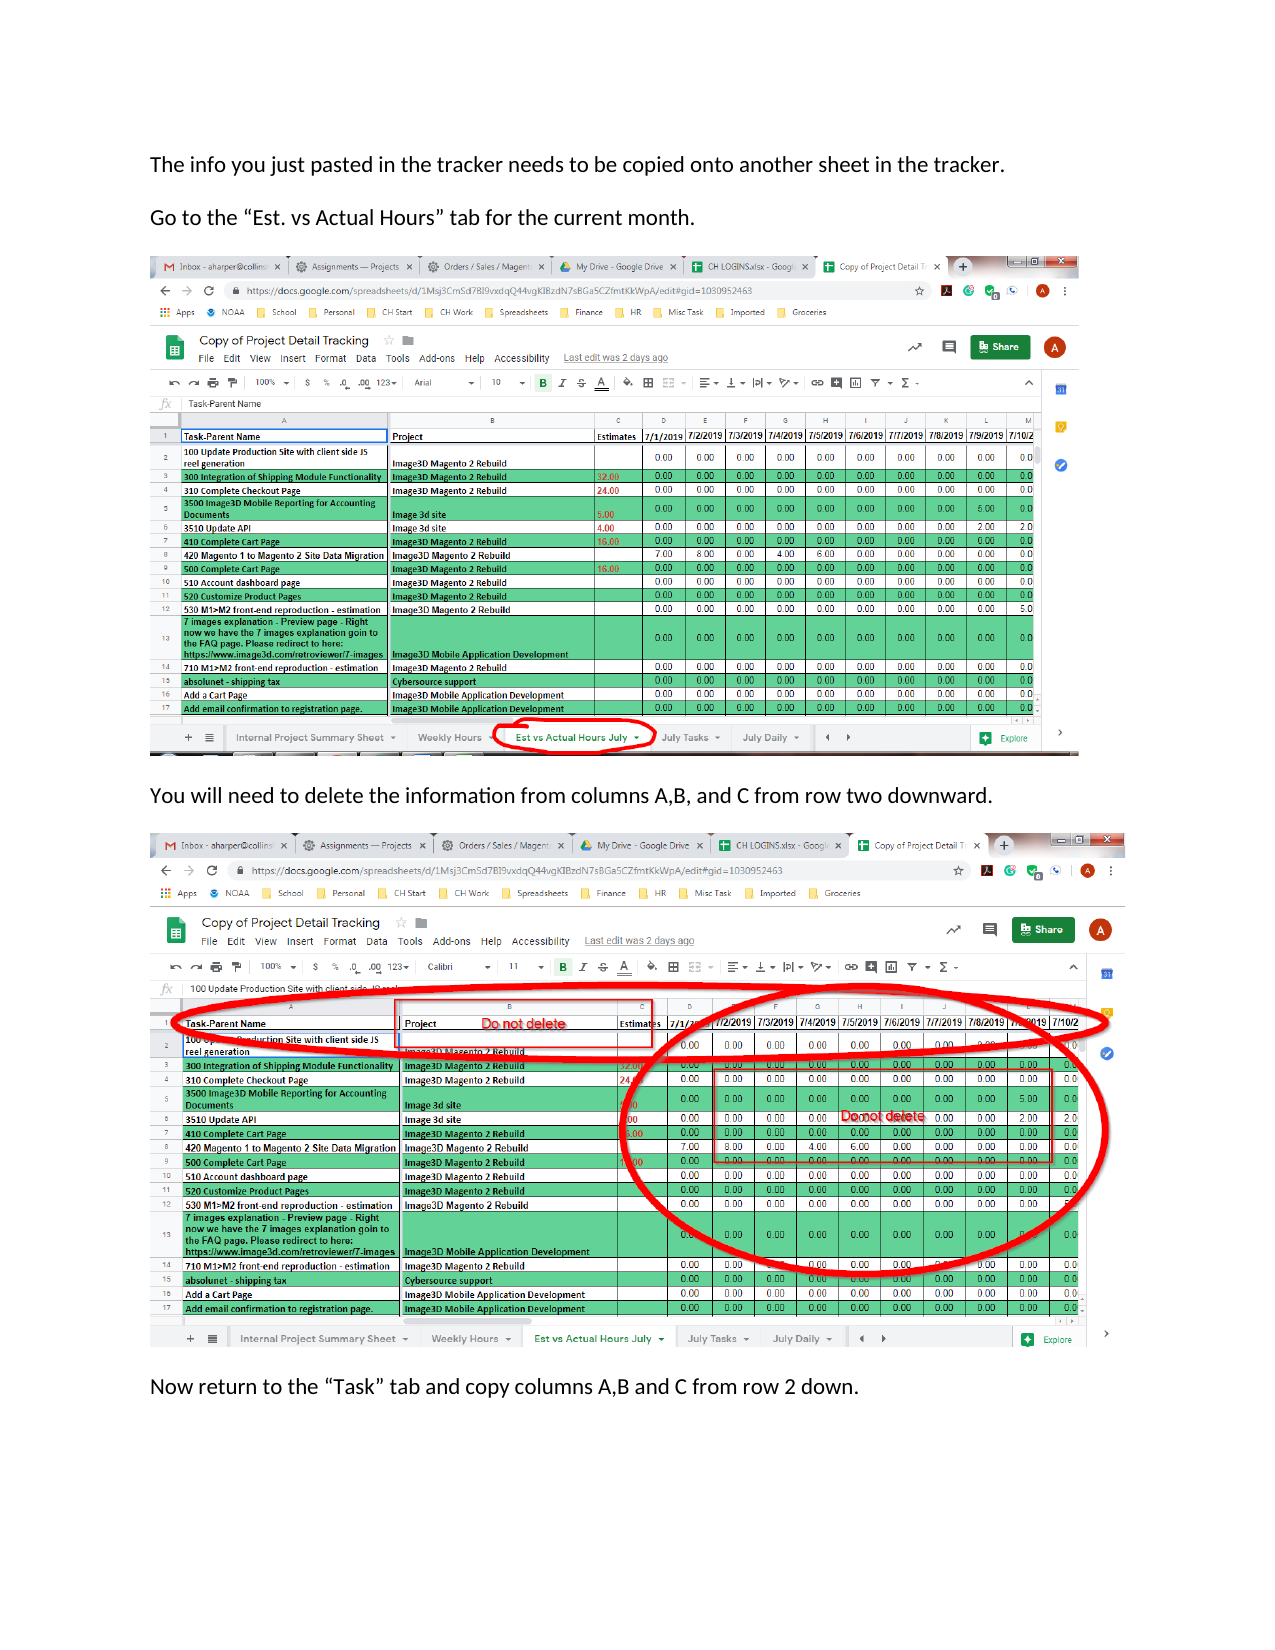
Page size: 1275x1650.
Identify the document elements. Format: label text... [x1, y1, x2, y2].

picture [150, 833, 1125, 1347]
text Go to the “Est. vs Actual Hours” tab for the current month. [150, 203, 1125, 231]
text You will need to delete the information from columns A,B, and C from row two downward. [150, 781, 1125, 809]
text The info you just pasted in the tracker needs to be copied onto another sheet in the tracker. [150, 150, 1125, 178]
text Now return to the “Task” tab and copy columns A,B and C from row 2 down. [150, 1372, 1125, 1400]
picture [150, 256, 1079, 756]
